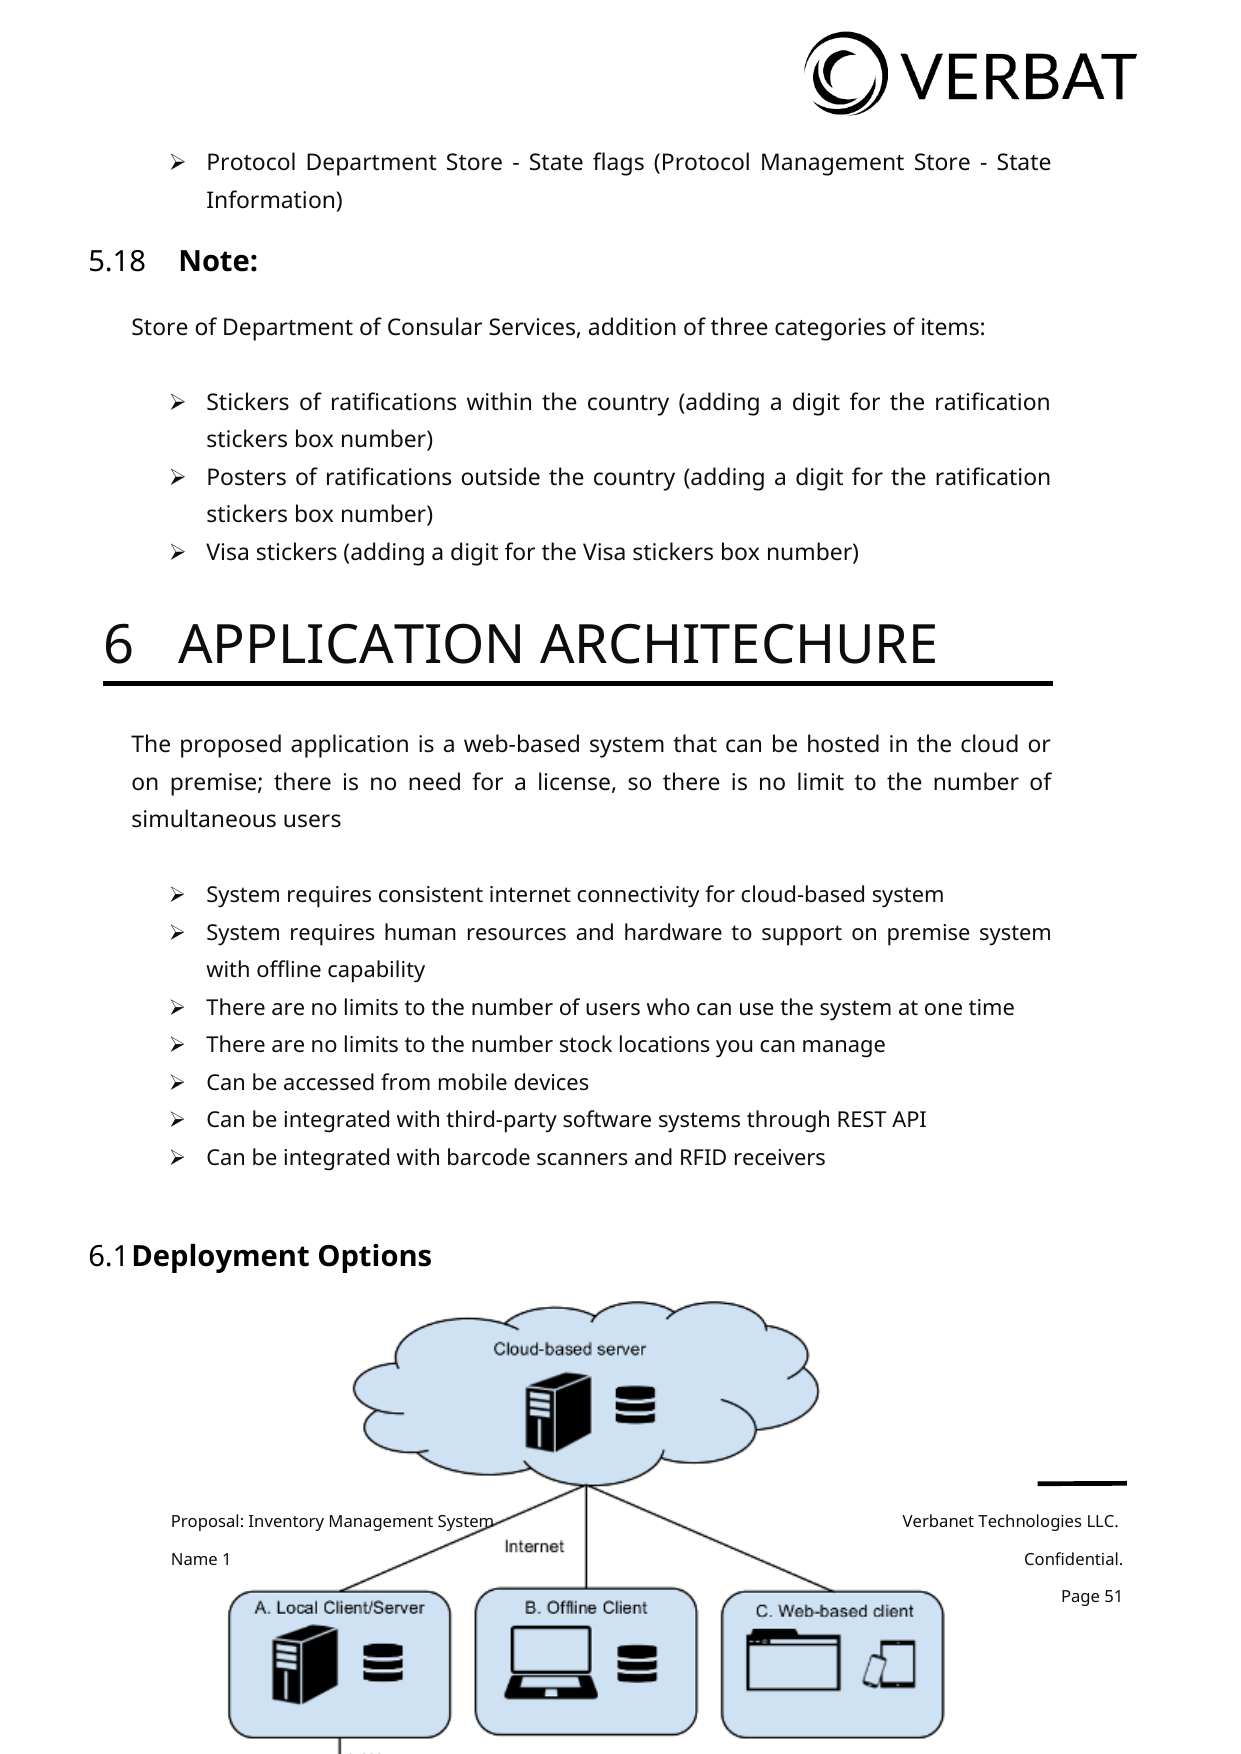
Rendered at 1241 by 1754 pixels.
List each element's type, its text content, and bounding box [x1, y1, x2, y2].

text Store of Department of Consular Services, addition of three categories of items: [131, 305, 1053, 343]
picture [800, 27, 1138, 116]
subtitle Note: [88, 241, 1053, 280]
list Can be accessed from mobile devices [169, 1060, 1053, 1098]
list Visa stickers (adding a digit for the Visa stickers box number) [169, 530, 1053, 568]
list Can be integrated with third-party software systems through REST API [169, 1098, 1053, 1135]
text The proposed application is a web-based system that can be hosted in the cloud or on premise; there is no need for a license, so there is no limit to the number of simultaneous users [131, 723, 1053, 835]
list There are no limits to the number of users who can use the system at one time [169, 985, 1053, 1023]
list System requires human resources and hardware to support on premise system with offline capability [169, 910, 1053, 985]
list Can be integrated with barcode scanners and RFID receivers [169, 1135, 1053, 1173]
list Posters of ratifications outside the country (adding a digit for the ratification stickers box number) [169, 455, 1053, 530]
subtitle APPLICATION ARCHITECHURE [103, 605, 1053, 681]
list Stickers of ratifications within the country (adding a digit for the ratification stickers box number) [169, 380, 1053, 455]
picture [137, 1282, 1038, 1754]
list System requires consistent internet connectivity for cloud-based system [169, 873, 1053, 910]
list There are no limits to the number stock locations you can manage [169, 1023, 1053, 1060]
list Protocol Department Store - State flags (Protocol Management Store - State Information) [169, 141, 1053, 216]
subtitle Deployment Options [88, 1235, 1053, 1275]
